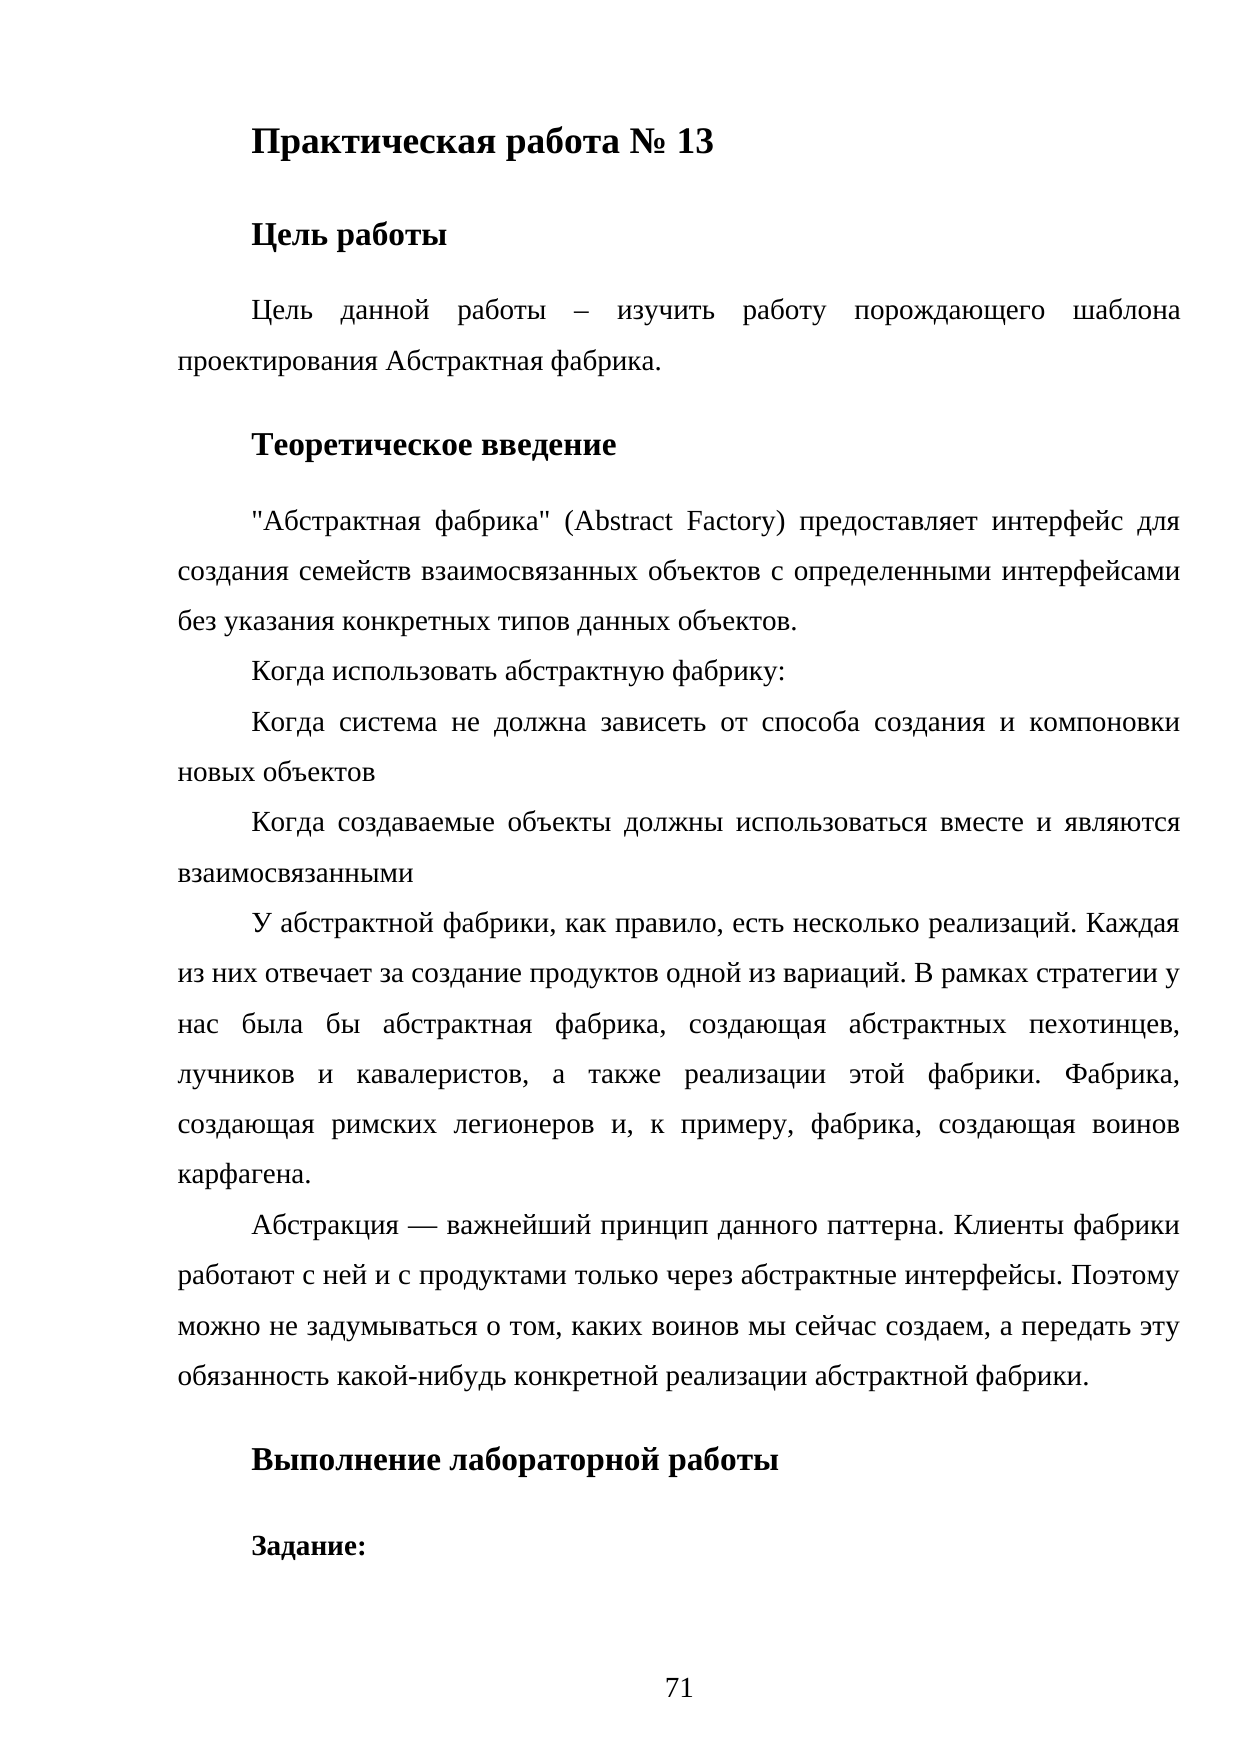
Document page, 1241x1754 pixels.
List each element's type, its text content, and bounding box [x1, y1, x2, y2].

text Когда создаваемые объекты должны использоваться вместе и являются взаимосвязанными [177, 804, 1181, 888]
text Когда система не должна зависеть от способа создания и компоновки новых объектов [177, 704, 1181, 788]
text Когда использовать абстрактную фабрику: [177, 653, 1181, 687]
text Цель данной работы – изучить работу порождающего шаблона проектирования Абстрактная фабрика. [177, 292, 1181, 376]
text Абстракция — важнейший принцип данного паттерна. Клиенты фабрики работают с ней и с продуктами только через абстрактные интерфейсы. Поэтому можно не задумываться о том, каких воинов мы сейчас создаем, а передать эту обязанность какой-нибудь конкретной реализации абстрактной фабрики. [177, 1207, 1181, 1391]
text Цель работы [251, 214, 1181, 252]
text "Абстрактная фабрика" (Abstract Factory) предоставляет интерфейс для создания семейств взаимосвязанных объектов с определенными интерфейсами без указания конкретных типов данных объектов. [177, 503, 1181, 637]
text У абстрактной фабрики, как правило, есть несколько реализаций. Каждая из них отвечает за создание продуктов одной из вариаций. В рамках стратегии у нас была бы абстрактная фабрика, создающая абстрактных пехотинцев, лучников и кавалеристов, а также реализации этой фабрики. Фабрика, создающая римских легионеров и, к примеру, фабрика, создающая воинов карфагена. [177, 905, 1181, 1190]
text Теоретическое введение [251, 424, 1181, 463]
text Задание: [177, 1528, 1181, 1562]
text Выполнение лабораторной работы [251, 1439, 1181, 1478]
text Практическая работа № 13 [251, 118, 1181, 161]
